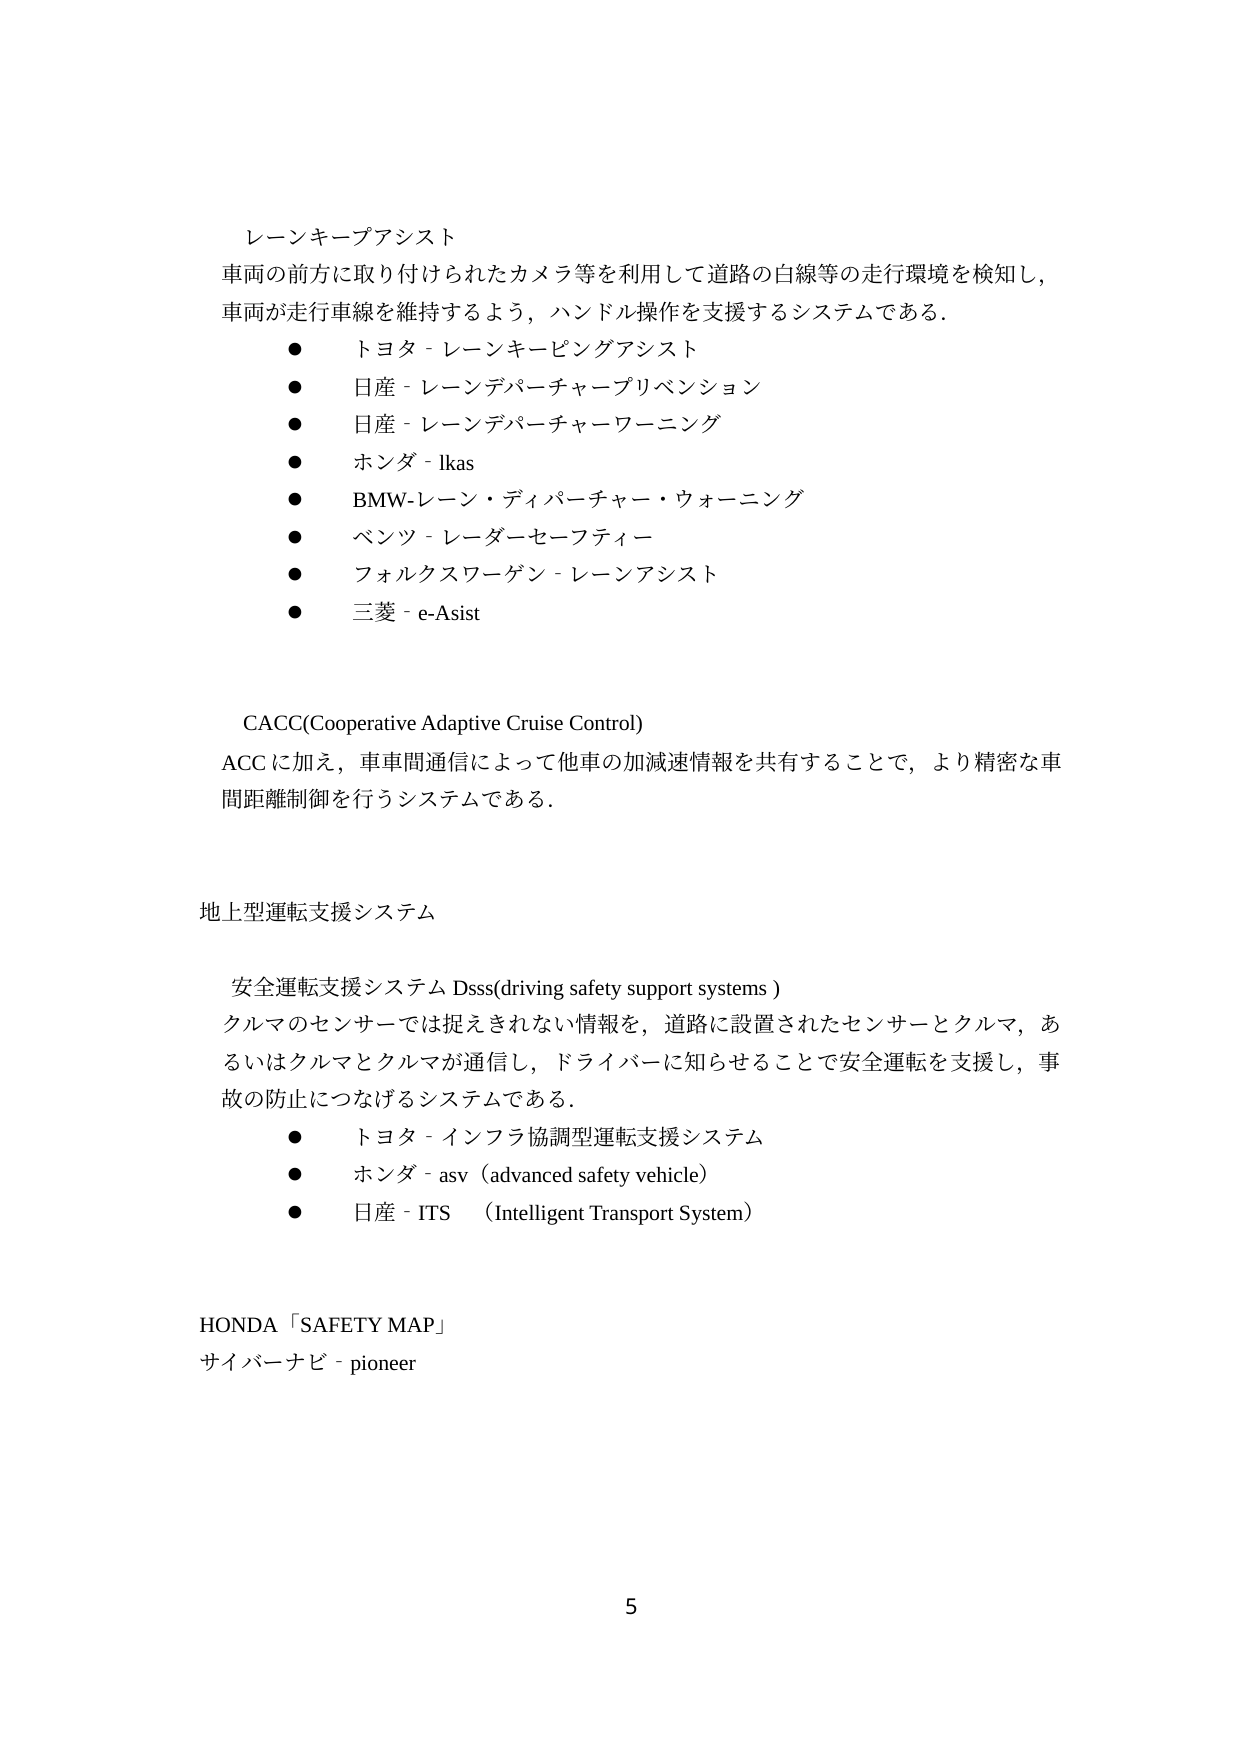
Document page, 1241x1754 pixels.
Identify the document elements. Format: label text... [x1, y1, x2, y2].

list トヨタ‐レーンキーピングアシスト [265, 329, 1063, 367]
text レーンキープアシスト [221, 217, 1063, 254]
text HONDA「SAFETY MAP」 [177, 1304, 1063, 1342]
list 日産‐ITS （Intelligent Transport System） [265, 1192, 1063, 1229]
list 日産‐レーンデパーチャープリベンション [265, 367, 1063, 404]
list 三菱‐e-Asist [265, 592, 1063, 629]
text 地上型運転支援システム [177, 892, 1063, 929]
text サイバーナビ‐pioneer [177, 1342, 1063, 1379]
list フォルクスワーゲン‐レーンアシスト [265, 554, 1063, 592]
text 車両の前方に取り付けられたカメラ等を利用して道路の白線等の走行環境を検知し，車両が走行車線を維持するよう，ハンドル操作を支援するシステムである． [221, 254, 1063, 329]
list ベンツ‐レーダーセーフティー [265, 517, 1063, 554]
text クルマのセンサーでは捉えきれない情報を，道路に設置されたセンサーとクルマ，あるいはクルマとクルマが通信し，ドライバーに知らせることで安全運転を支援し，事故の防止につなげるシステムである． [221, 1004, 1063, 1117]
list ホンダ‐lkas [265, 442, 1063, 479]
list ホンダ‐asv（advanced safety vehicle） [265, 1154, 1063, 1192]
list BMW‐レーン・ディパーチャー・ウォーニング [265, 479, 1063, 517]
list 日産‐レーンデパーチャーワーニング [265, 404, 1063, 442]
text 安全運転支援システムDsss(driving safety support systems ) [221, 967, 1063, 1004]
list トヨタ‐インフラ協調型運転支援システム [265, 1117, 1063, 1154]
text ACCに加え，車車間通信によって他車の加減速情報を共有することで，より精密な車間距離制御を行うシステムである． [221, 742, 1063, 817]
text CACC(Cooperative Adaptive Cruise Control) [221, 704, 1063, 742]
